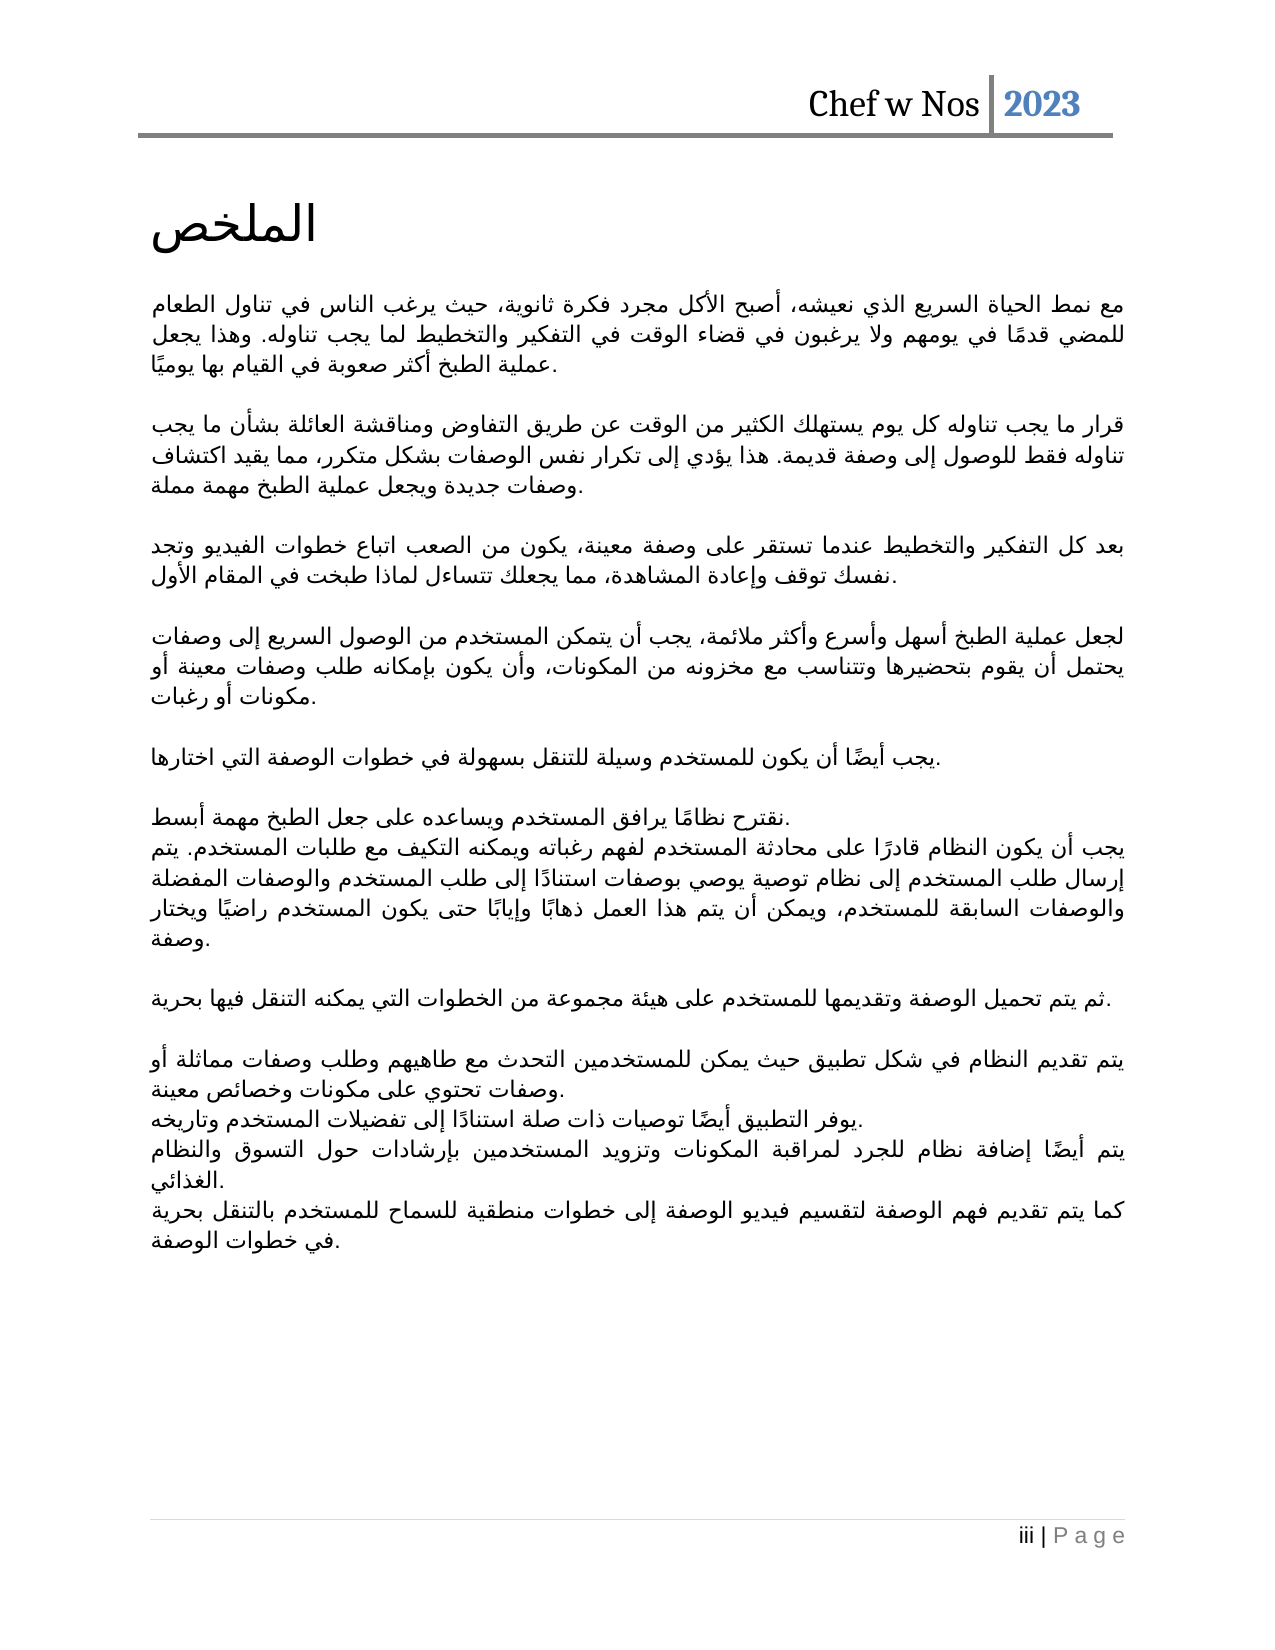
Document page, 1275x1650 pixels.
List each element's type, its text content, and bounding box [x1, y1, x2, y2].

text يتم أيضًا إضافة نظام للجرد لمراقبة المكونات وتزويد المستخدمين بإرشادات حول التسوق والنظام الغذائي. [150, 1136, 1125, 1193]
text بعد كل التفكير والتخطيط عندما تستقر على وصفة معينة، يكون من الصعب اتباع خطوات الفيديو وتجد نفسك توقف وإعادة المشاهدة، مما يجعلك تتساءل لماذا طبخت في المقام الأول. [150, 532, 1125, 589]
text يتم تقديم النظام في شكل تطبيق حيث يمكن للمستخدمين التحدث مع طاهيهم وطلب وصفات مماثلة أو وصفات تحتوي على مكونات وخصائص معينة. [150, 1046, 1125, 1102]
text مع نمط الحياة السريع الذي نعيشه، أصبح الأكل مجرد فكرة ثانوية، حيث يرغب الناس في تناول الطعام للمضي قدمًا في يومهم ولا يرغبون في قضاء الوقت في التفكير والتخطيط لما يجب تناوله. وهذا يجعل عملية الطبخ أكثر صعوبة في القيام بها يوميًا. [150, 291, 1125, 377]
text يوفر التطبيق أيضًا توصيات ذات صلة استنادًا إلى تفضيلات المستخدم وتاريخه. [150, 1106, 1125, 1133]
text لجعل عملية الطبخ أسهل وأسرع وأكثر ملائمة، يجب أن يتمكن المستخدم من الوصول السريع إلى وصفات يحتمل أن يقوم بتحضيرها وتتناسب مع مخزونه من المكونات، وأن يكون بإمكانه طلب وصفات معينة أو مكونات أو رغبات. [150, 623, 1125, 710]
text نقترح نظامًا يرافق المستخدم ويساعده على جعل الطبخ مهمة أبسط. [150, 804, 1125, 831]
text الملخص [150, 194, 1125, 252]
text كما يتم تقديم فهم الوصفة لتقسيم فيديو الوصفة إلى خطوات منطقية للسماح للمستخدم بالتنقل بحرية في خطوات الوصفة. [150, 1197, 1125, 1253]
text يجب أيضًا أن يكون للمستخدم وسيلة للتنقل بسهولة في خطوات الوصفة التي اختارها. [150, 744, 1125, 770]
text ثم يتم تحميل الوصفة وتقديمها للمستخدم على هيئة مجموعة من الخطوات التي يمكنه التنقل فيها بحرية. [150, 985, 1125, 1012]
text قرار ما يجب تناوله كل يوم يستهلك الكثير من الوقت عن طريق التفاوض ومناقشة العائلة بشأن ما يجب تناوله فقط للوصول إلى وصفة قديمة. هذا يؤدي إلى تكرار نفس الوصفات بشكل متكرر، مما يقيد اكتشاف وصفات جديدة ويجعل عملية الطبخ مهمة مملة. [150, 411, 1125, 498]
text يجب أن يكون النظام قادرًا على محادثة المستخدم لفهم رغباته ويمكنه التكيف مع طلبات المستخدم. يتم إرسال طلب المستخدم إلى نظام توصية يوصي بوصفات استنادًا إلى طلب المستخدم والوصفات المفضلة والوصفات السابقة للمستخدم، ويمكن أن يتم هذا العمل ذهابًا وإيابًا حتى يكون المستخدم راضيًا ويختار وصفة. [150, 834, 1125, 951]
